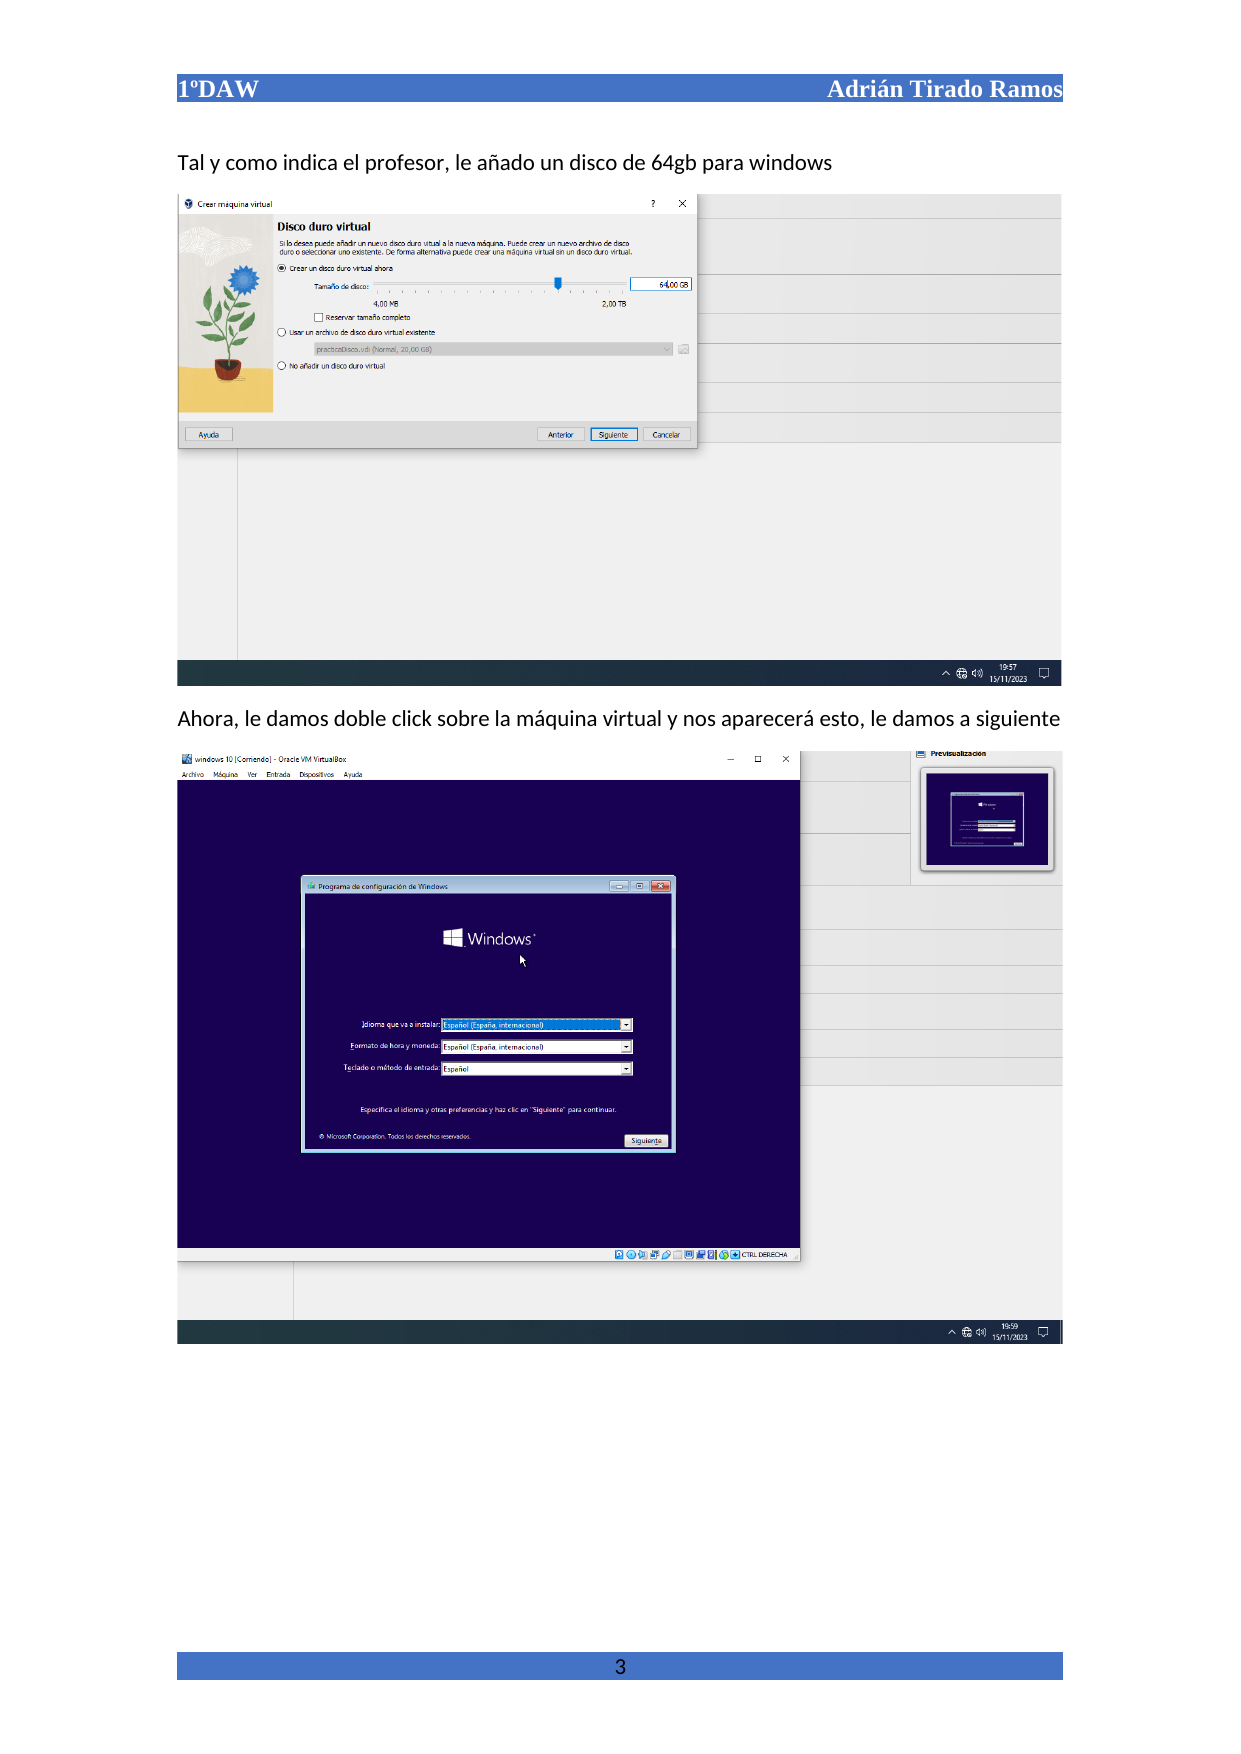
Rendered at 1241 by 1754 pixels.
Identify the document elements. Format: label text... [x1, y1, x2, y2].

picture [177, 194, 1062, 686]
text Tal y como indica el profesor, le añado un disco de 64gb para windows [177, 148, 1063, 176]
text Ahora, le damos doble click sobre la máquina virtual y nos aparecerá esto, le damos a siguiente [177, 704, 1063, 732]
picture [177, 751, 1063, 1344]
